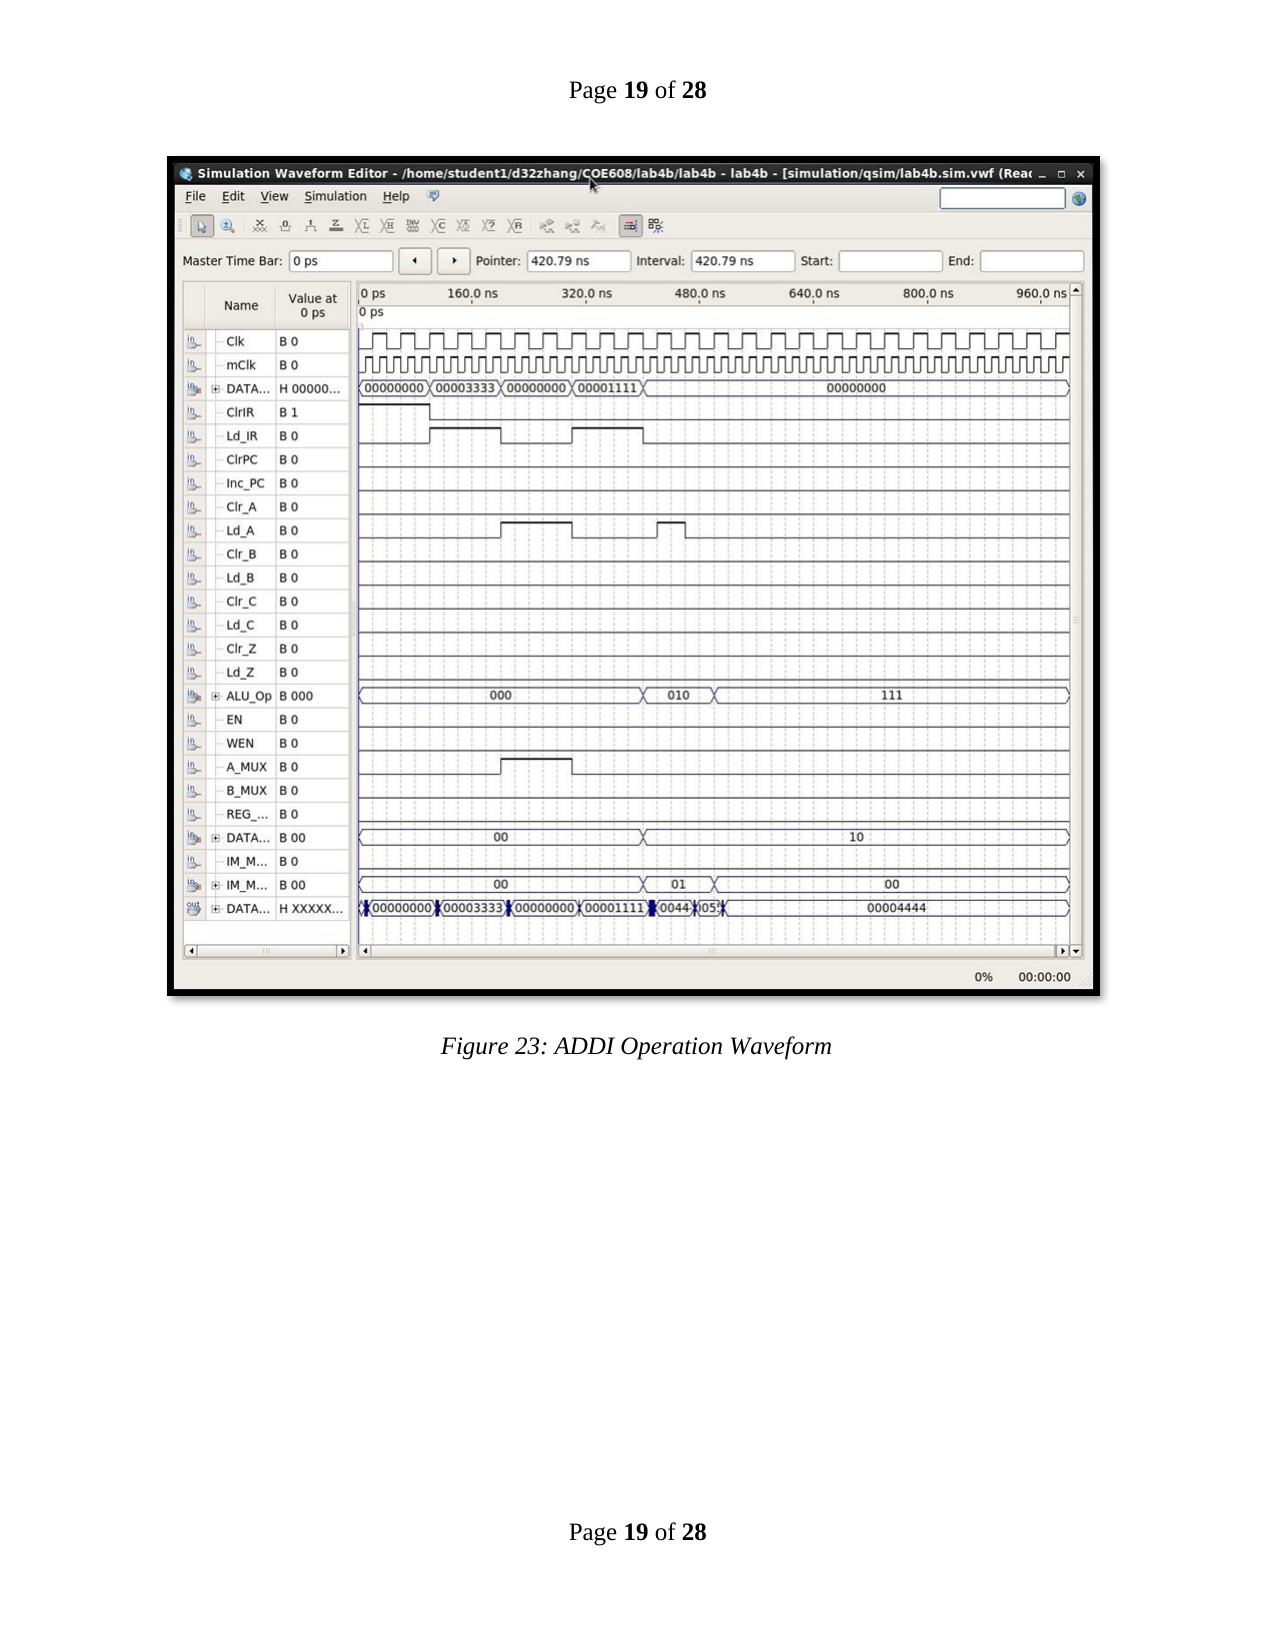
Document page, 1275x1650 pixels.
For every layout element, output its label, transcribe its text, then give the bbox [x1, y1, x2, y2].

text Figure 23: ADDI Operation Waveform [150, 1031, 1125, 1060]
picture [173, 163, 1094, 990]
